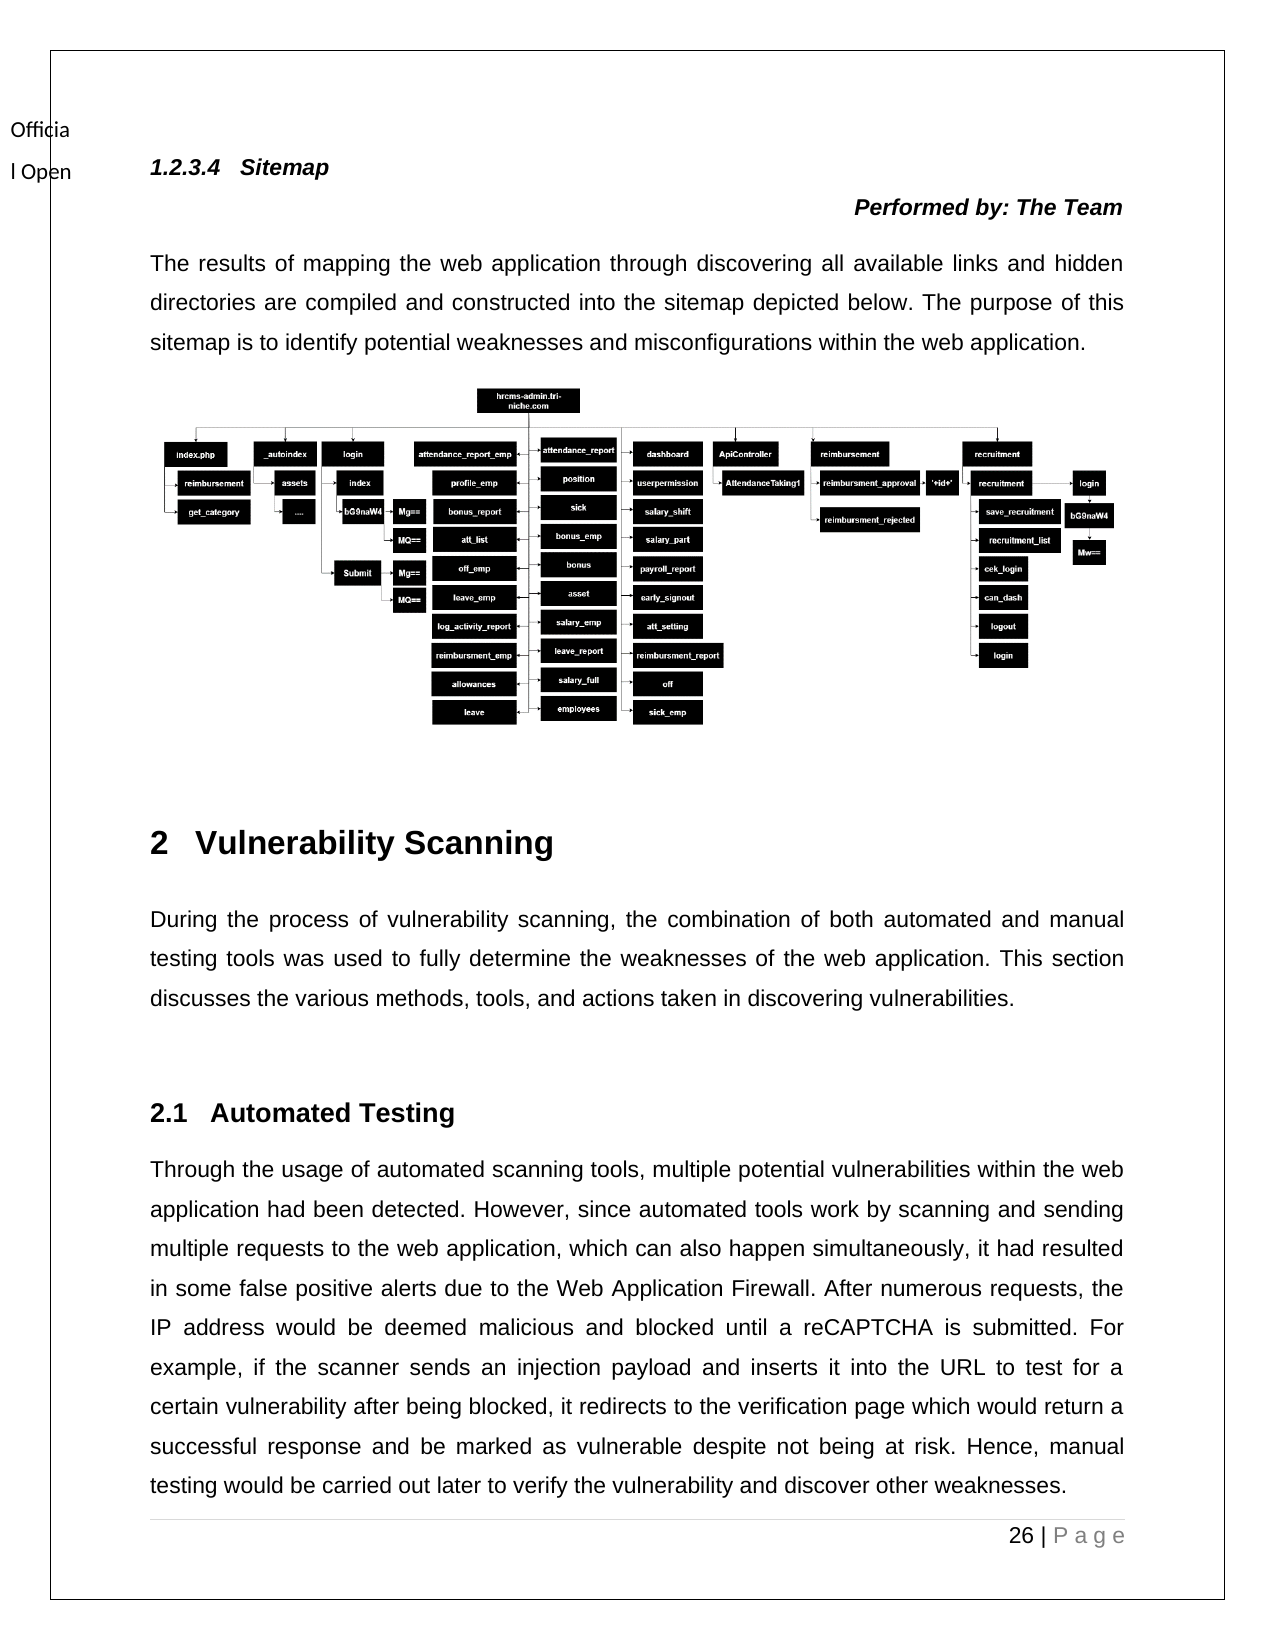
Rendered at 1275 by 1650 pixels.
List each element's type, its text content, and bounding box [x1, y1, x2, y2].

picture [157, 385, 1118, 729]
text During the process of vulnerability scanning, the combination of both automated and manual testing tools was used to fully determine the weaknesses of the web application. This section discusses the various methods, tools, and actions taken in discovering vulnerabilities. [150, 906, 1125, 1011]
subtitle Automated Testing [150, 1097, 1125, 1128]
text The results of mapping the web application through discovering all available links and hidden directories are compiled and constructed into the sitemap depicted below. The purpose of this sitemap is to identify potential weaknesses and misconfigurations within the web application. [150, 250, 1125, 355]
text Through the usage of automated scanning tools, multiple potential vulnerabilities within the web application had been detected. However, since automated tools work by scanning and sending multiple requests to the web application, which can also happen simultaneously, it had resulted in some false positive alerts due to the Web Application Firewall. After numerous requests, the IP address would be deemed malicious and blocked until a reCAPTCHA is submitted. For example, if the scanner sends an injection payload and inserts it into the URL to test for a certain vulnerability after being blocked, it redirects to the verification page which would return a successful response and be marked as vulnerable despite not being at risk. Hence, manual testing would be carried out later to verify the vulnerability and discover other weaknesses. [150, 1156, 1125, 1498]
text Performed by: The Team [150, 194, 1125, 220]
subtitle Vulnerability Scanning [150, 823, 1125, 861]
subtitle Sitemap [150, 154, 1125, 181]
